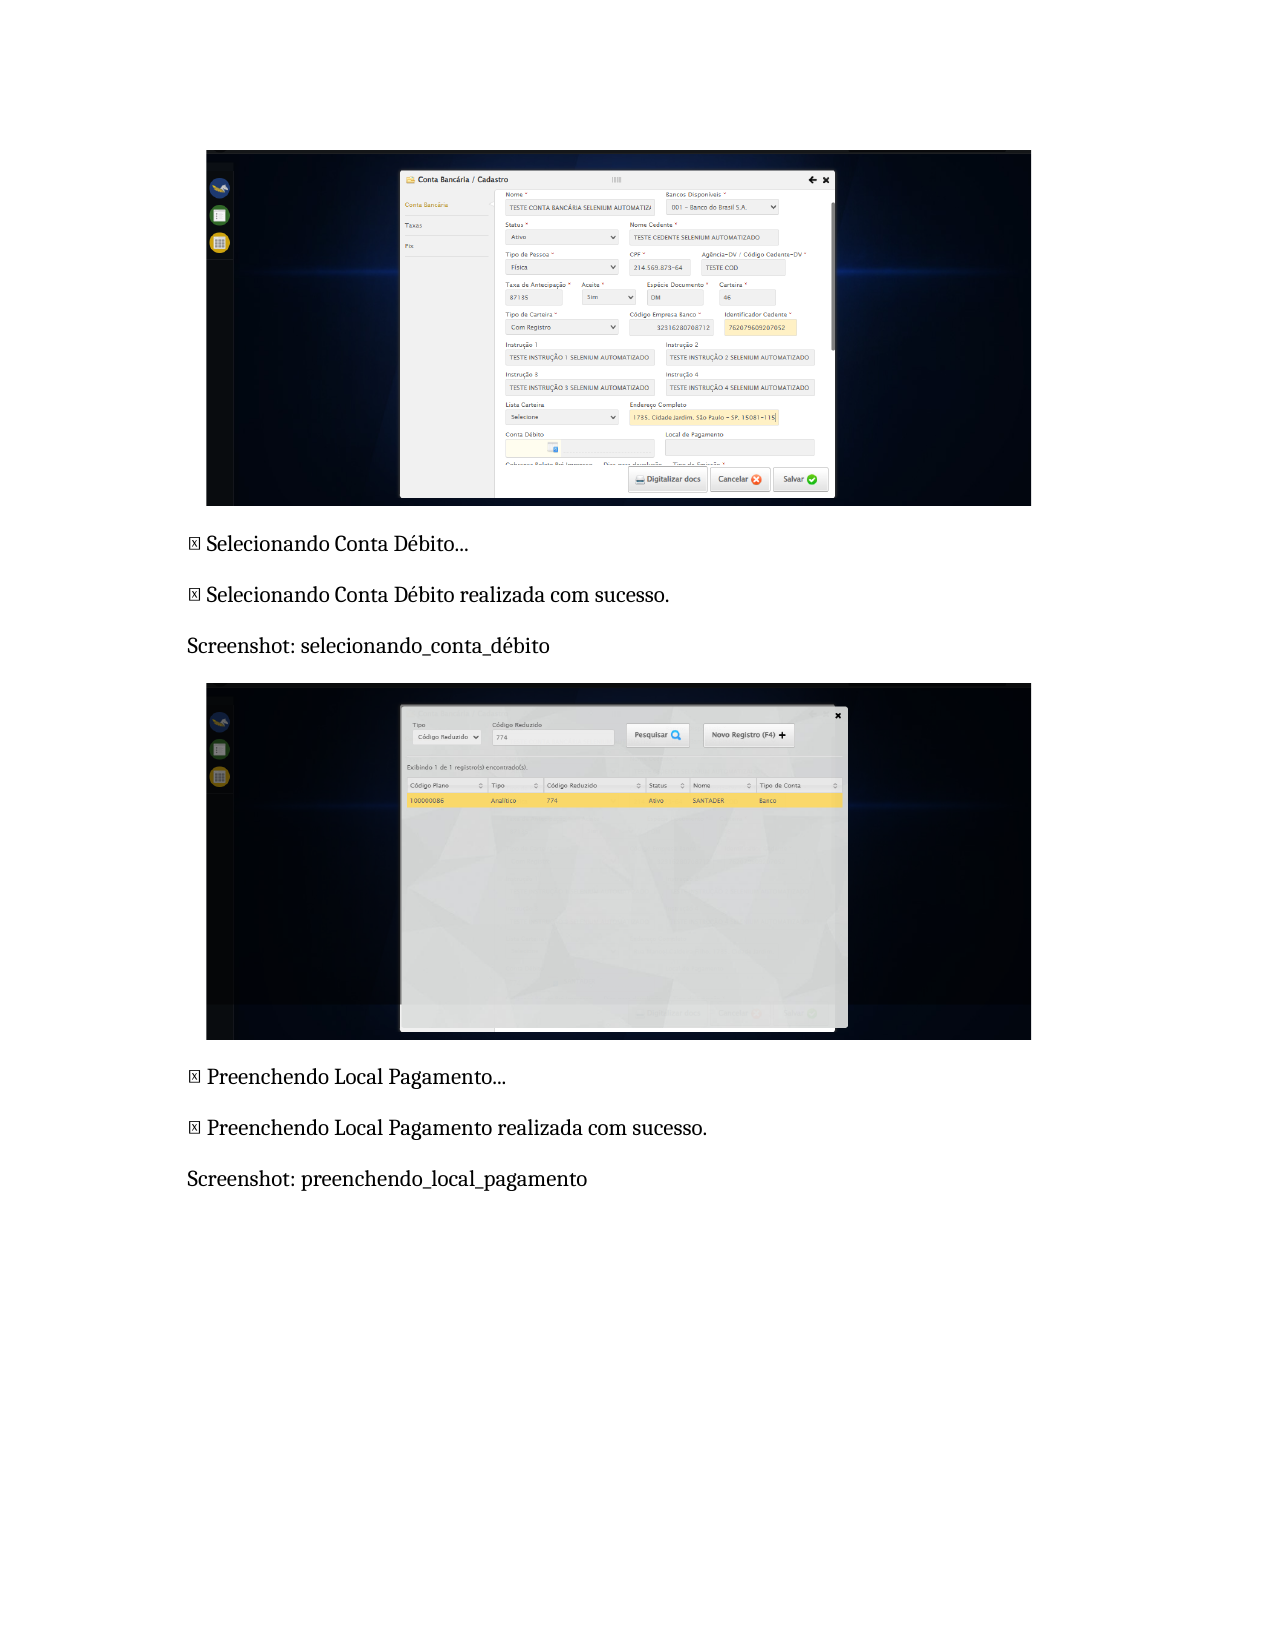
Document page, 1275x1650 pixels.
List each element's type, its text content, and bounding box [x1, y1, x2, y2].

text ✅ Preenchendo Local Pagamento realizada com sucesso. [187, 1115, 1087, 1141]
text Screenshot: preenchendo_local_pagamento [187, 1166, 1087, 1192]
text ✅ Selecionando Conta Débito realizada com sucesso. [187, 581, 1087, 608]
picture [206, 683, 1032, 1040]
text 🔄 Preenchendo Local Pagamento... [187, 1064, 1087, 1090]
text Screenshot: selecionando_conta_débito [187, 632, 1087, 659]
picture [206, 150, 1032, 506]
text 🔄 Selecionando Conta Débito... [187, 530, 1087, 557]
